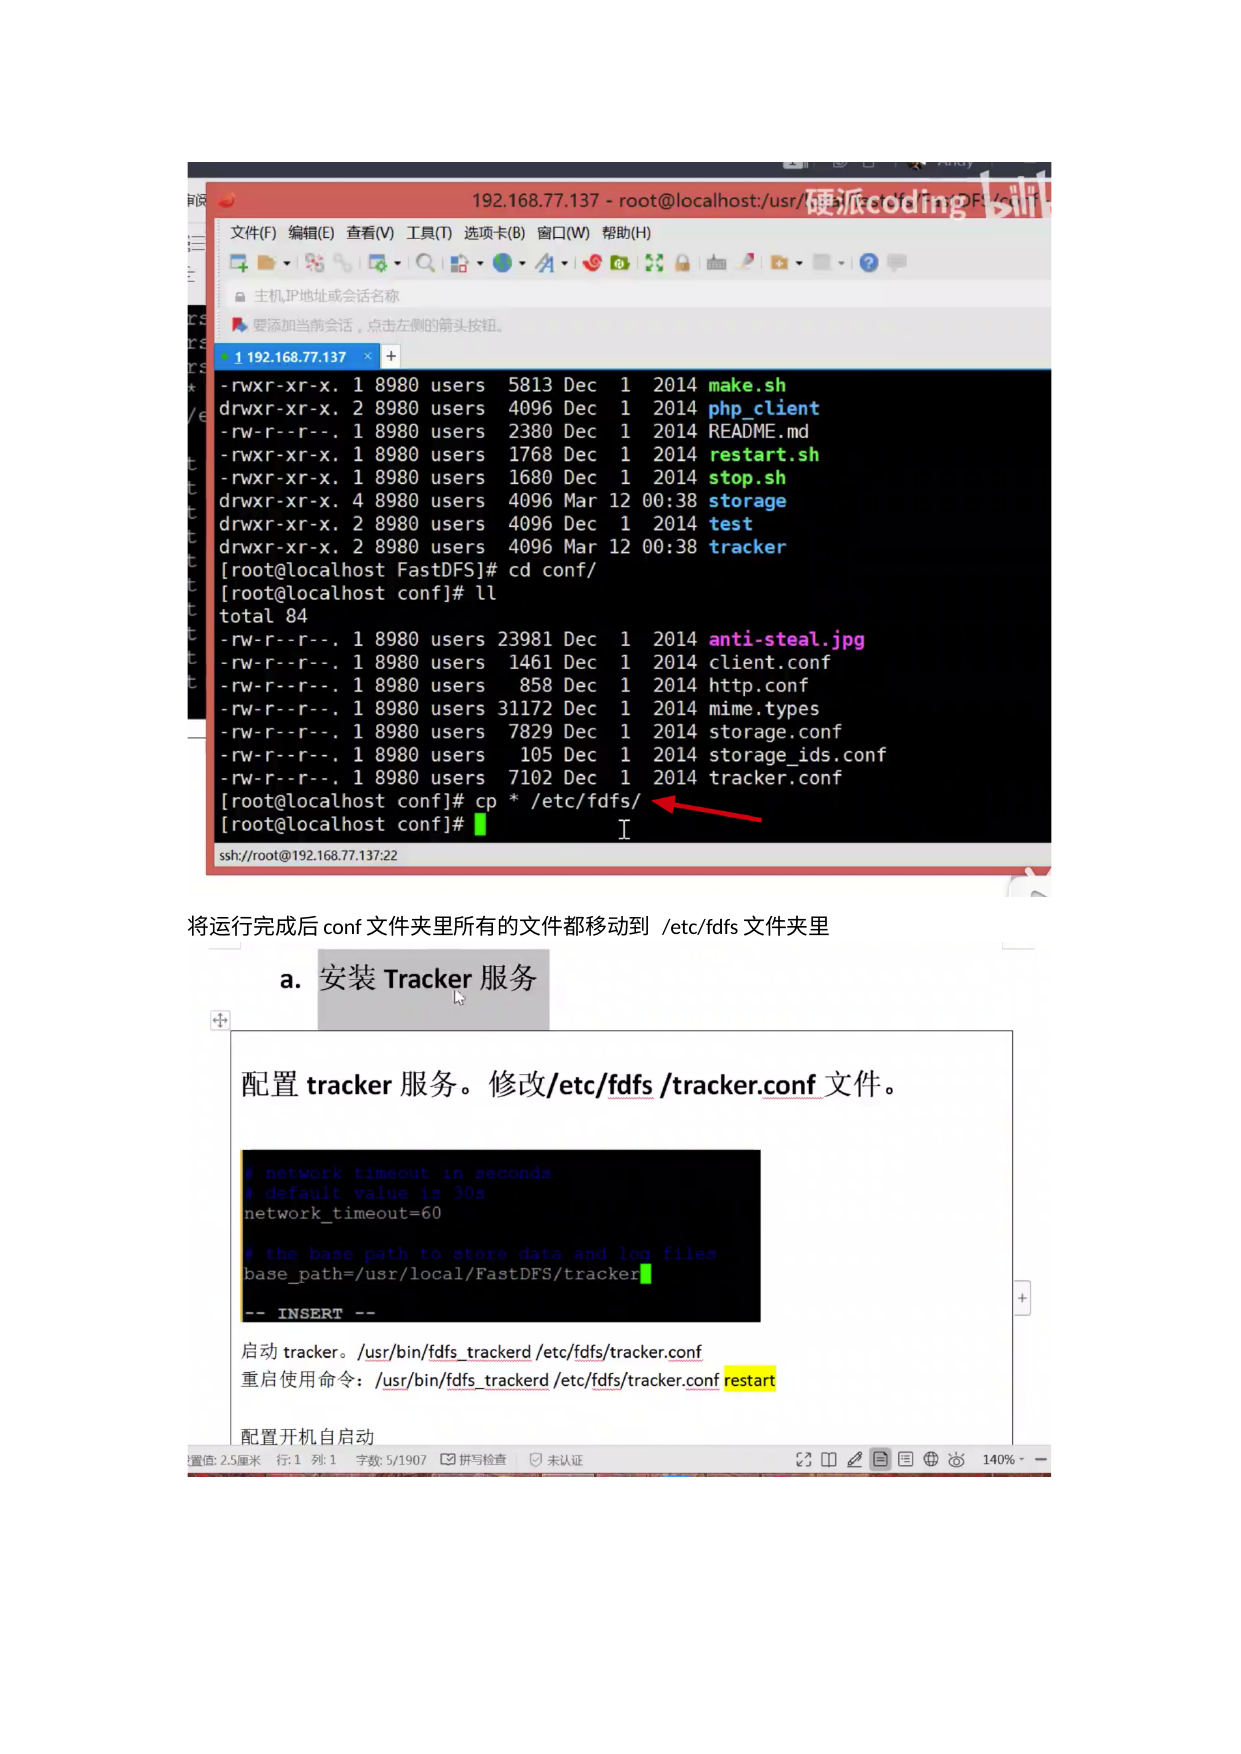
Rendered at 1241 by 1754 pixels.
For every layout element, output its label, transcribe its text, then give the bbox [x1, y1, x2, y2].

picture [187, 942, 1052, 1477]
picture [187, 162, 1052, 897]
text 将运行完成后conf文件夹里所有的文件都移动到 /etc/fdfs文件夹里 [187, 909, 1053, 942]
